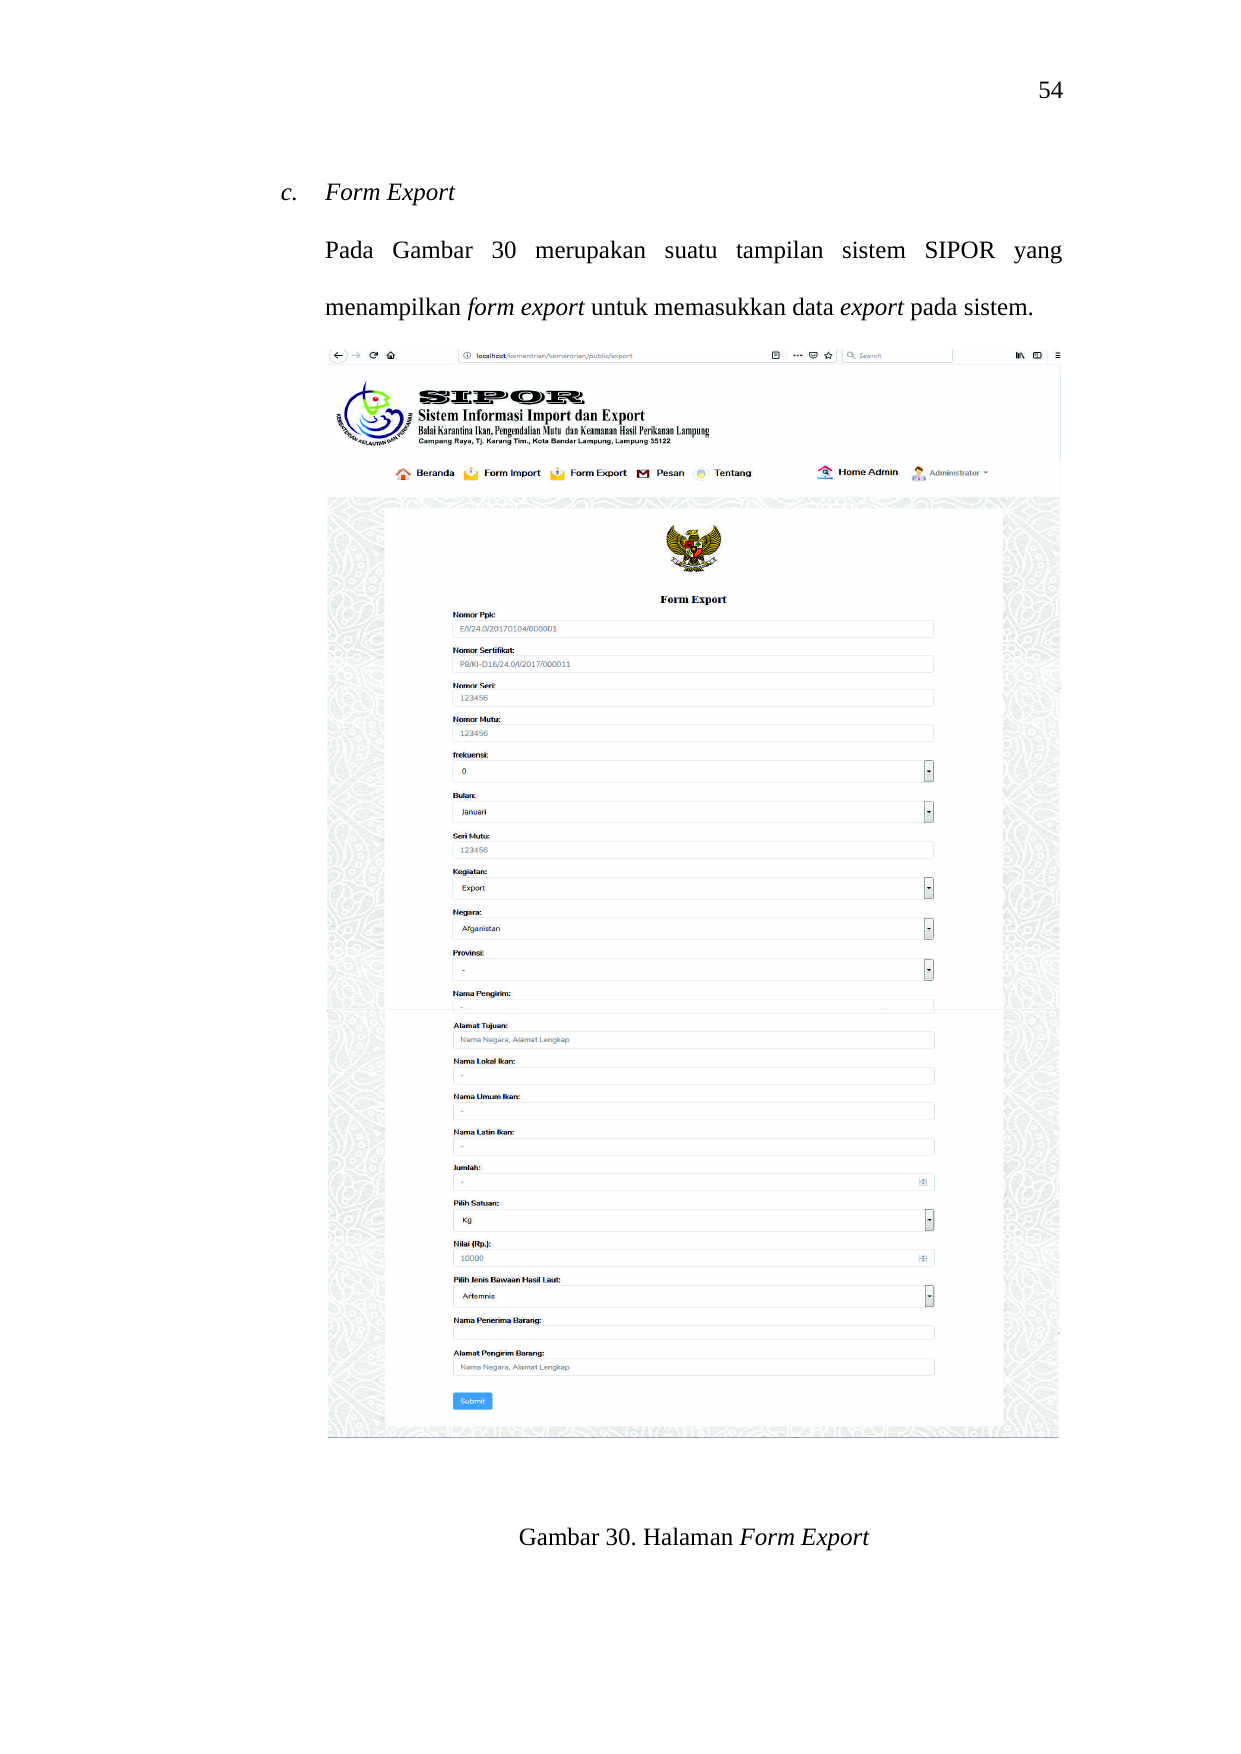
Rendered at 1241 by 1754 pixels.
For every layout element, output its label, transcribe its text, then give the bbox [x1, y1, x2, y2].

list Gambar 30. Halaman Form Export [325, 1522, 1063, 1551]
picture [327, 349, 1061, 1438]
list Pada Gambar 30 merupakan suatu tampilan sistem SIPOR yang menampilkan form export untuk memasukkan data export pada sistem. [325, 235, 1063, 321]
list Form Export [281, 177, 1063, 206]
